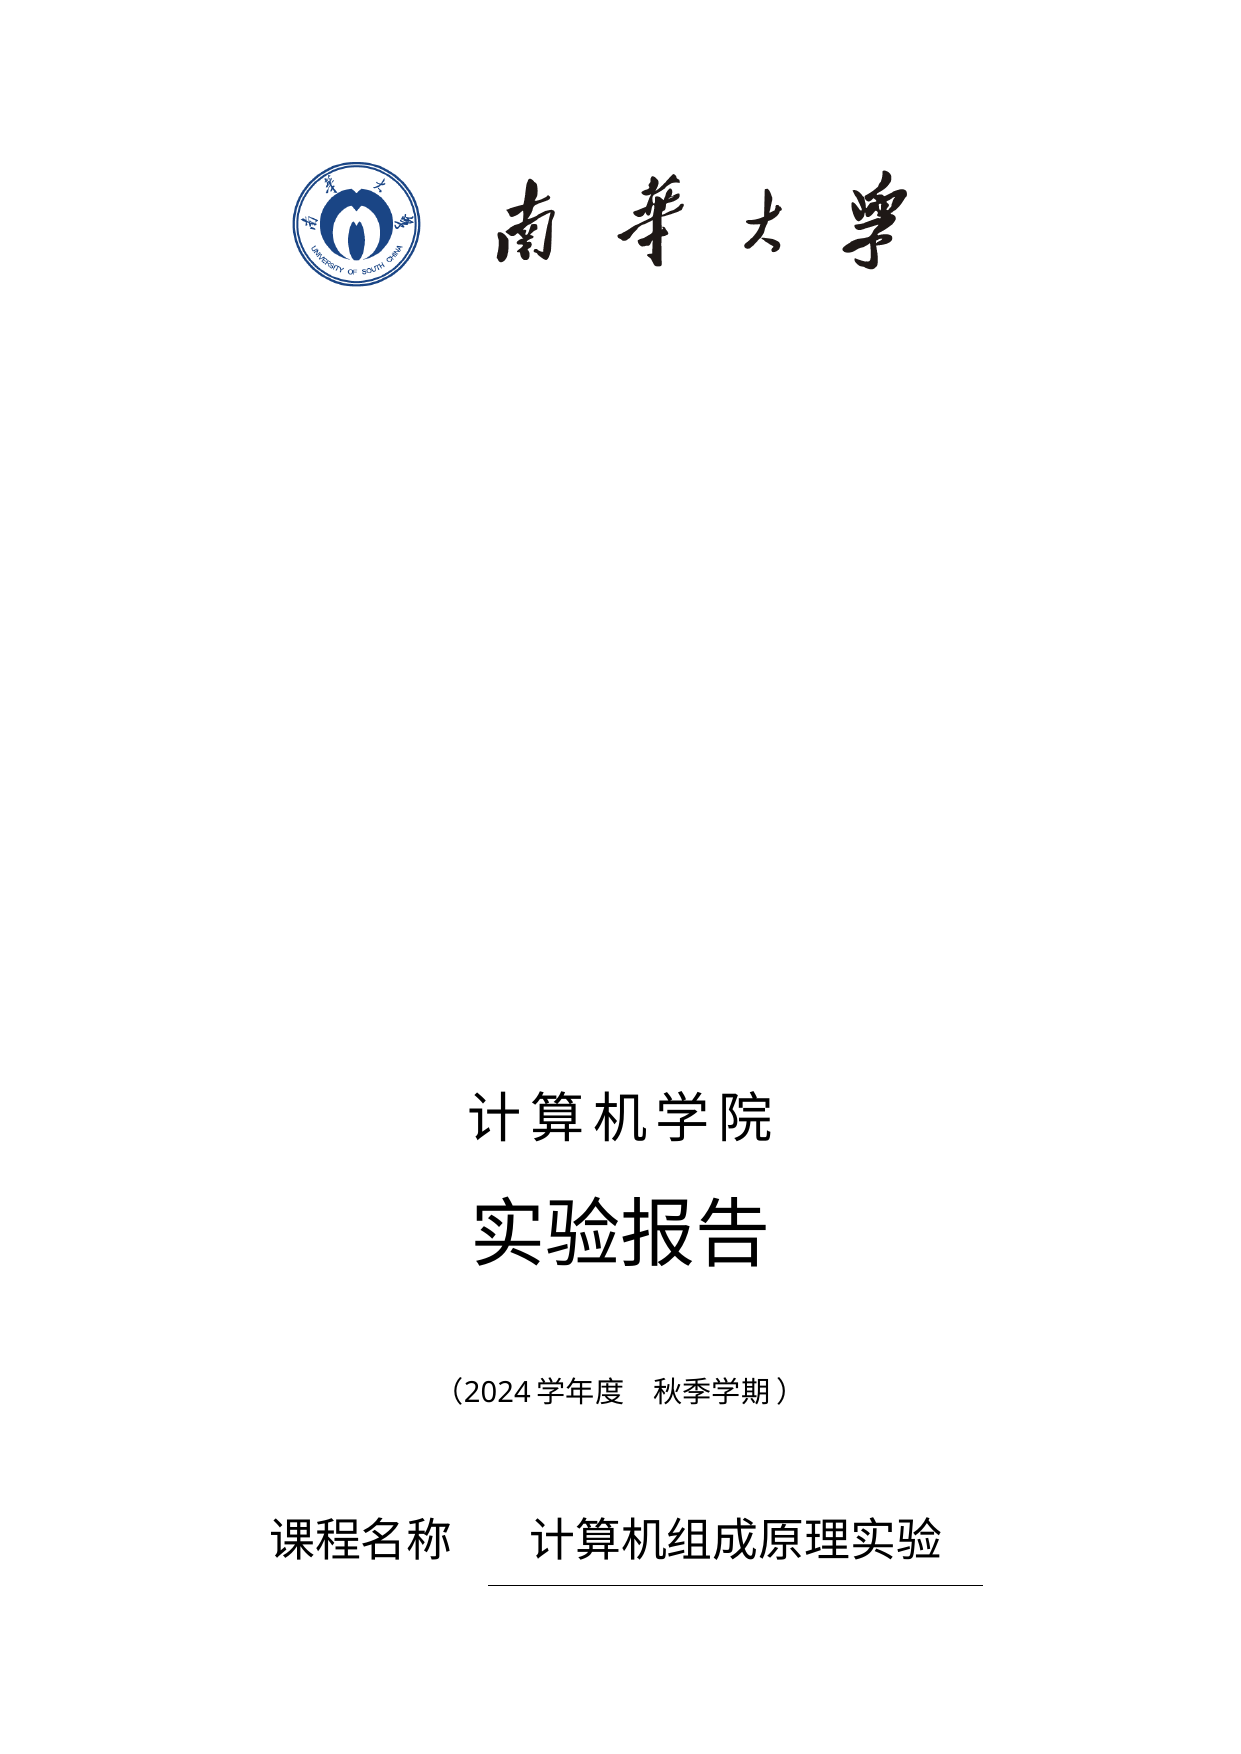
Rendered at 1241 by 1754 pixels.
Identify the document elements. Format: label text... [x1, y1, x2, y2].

text 实验报告 [187, 1163, 1053, 1293]
picture [481, 155, 921, 295]
table_header 计算机组成原理实验 [488, 1488, 982, 1585]
table_header 课程名称 [258, 1488, 488, 1585]
text （2024学年度 秋季学期 ） [187, 1358, 1053, 1423]
picture [281, 151, 432, 294]
text 计算机学院 [187, 1065, 1053, 1163]
